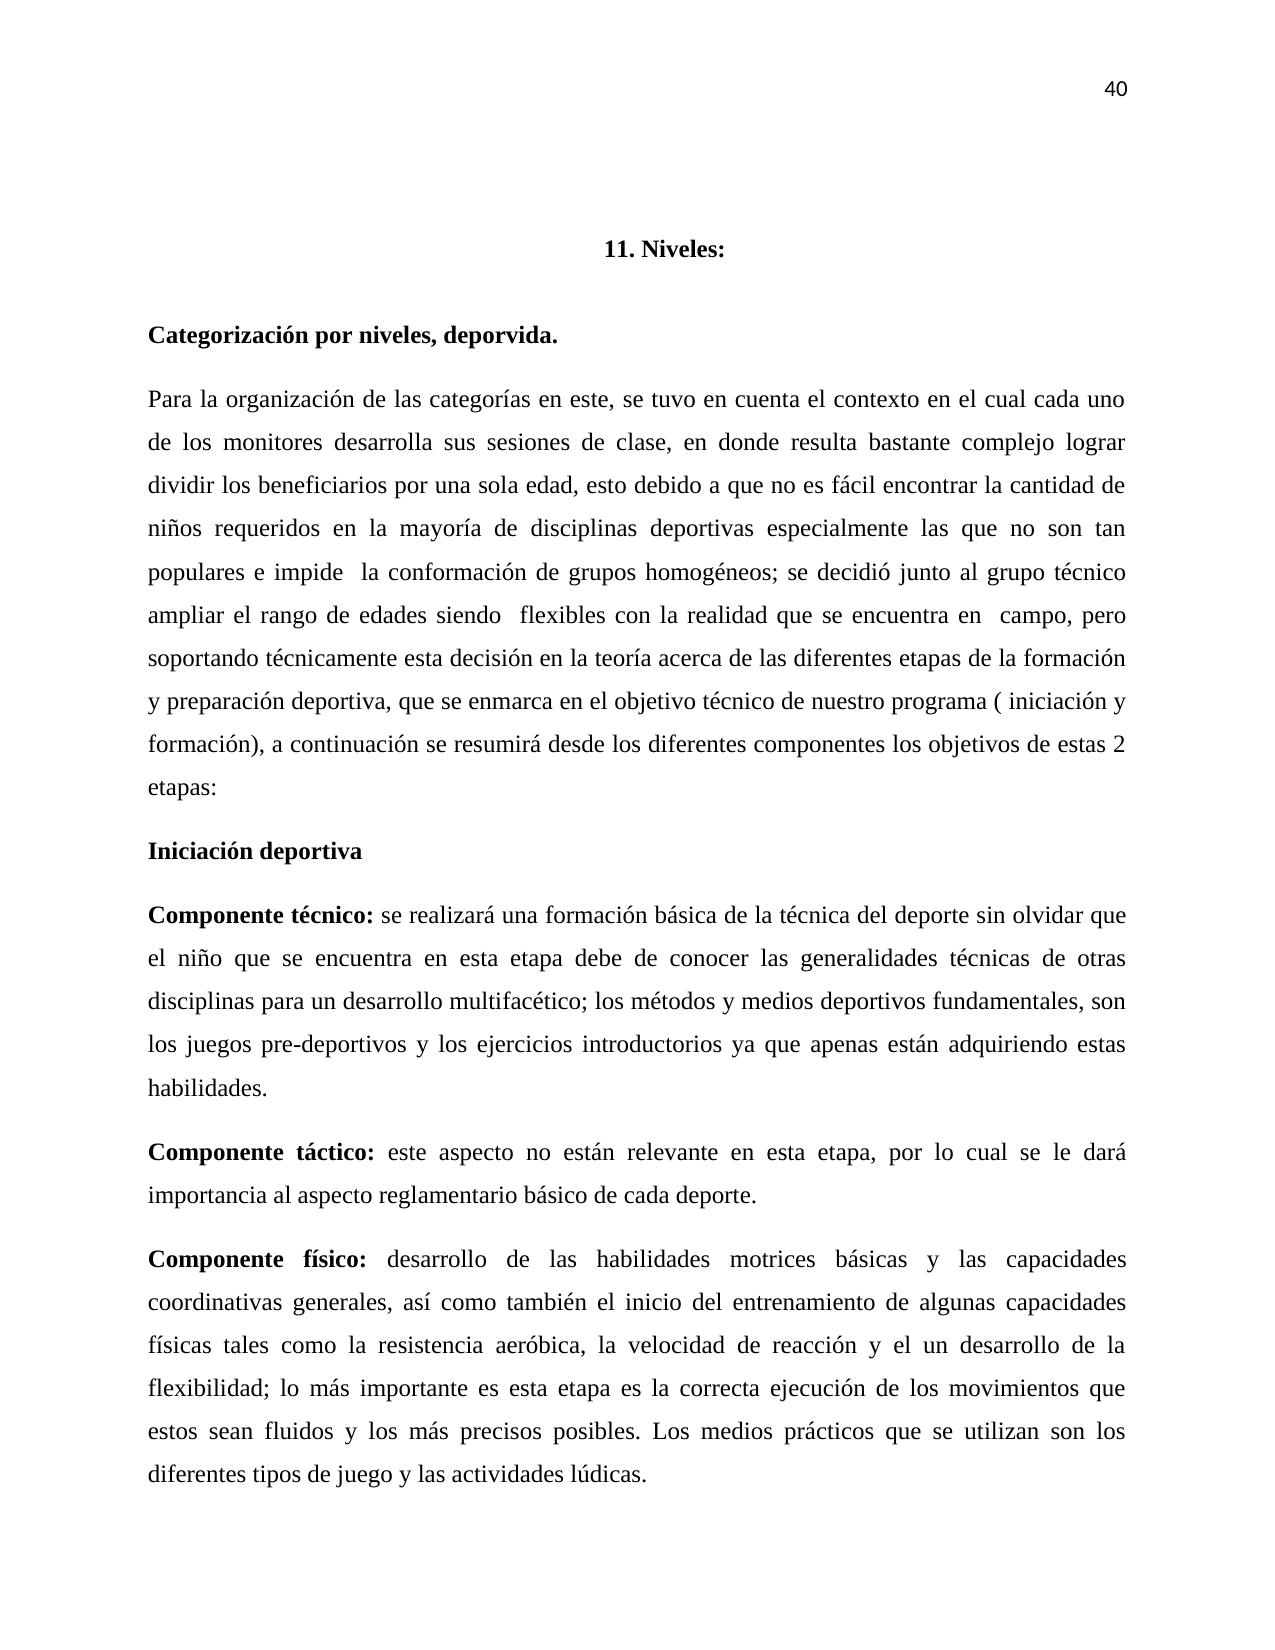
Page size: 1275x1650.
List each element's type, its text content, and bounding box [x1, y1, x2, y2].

text Componente táctico: este aspecto no están relevante en esta etapa, por lo cual se le dará importancia al aspecto reglamentario básico de cada deporte. [148, 1137, 1127, 1208]
text Iniciación deportiva [148, 836, 1127, 865]
text Categorización por niveles, deporvida. [148, 320, 1127, 349]
text Componente técnico: se realizará una formación básica de la técnica del deporte sin olvidar que el niño que se encuentra en esta etapa debe de conocer las generalidades técnicas de otras disciplinas para un desarrollo multifacético; los métodos y medios deportivos fundamentales, son los juegos pre-deportivos y los ejercicios introductorios ya que apenas están adquiriendo estas habilidades. [148, 900, 1127, 1101]
text Para la organización de las categorías en este, se tuvo en cuenta el contexto en el cual cada uno de los monitores desarrolla sus sesiones de clase, en donde resulta bastante complejo lograr dividir los beneficiarios por una sola edad, esto debido a que no es fácil encontrar la cantidad de niños requeridos en la mayoría de disciplinas deportivas especialmente las que no son tan populares e impide la conformación de grupos homogéneos; se decidió junto al grupo técnico ampliar el rango de edades siendo flexibles con la realidad que se encuentra en campo, pero soportando técnicamente esta decisión en la teoría acerca de las diferentes etapas de la formación y preparación deportiva, que se enmarca en el objetivo técnico de nuestro programa ( iniciación y formación), a continuación se resumirá desde los diferentes componentes los objetivos de estas 2 etapas: [148, 384, 1127, 801]
text Componente físico: desarrollo de las habilidades motrices básicas y las capacidades coordinativas generales, así como también el inicio del entrenamiento de algunas capacidades físicas tales como la resistencia aeróbica, la velocidad de reacción y el un desarrollo de la flexibilidad; lo más importante es esta etapa es la correcta ejecución de los movimientos que estos sean fluidos y los más precisos posibles. Los medios prácticos que se utilizan son los diferentes tipos de juego y las actividades lúdicas. [148, 1244, 1127, 1488]
text 11. Niveles: [148, 234, 1181, 263]
